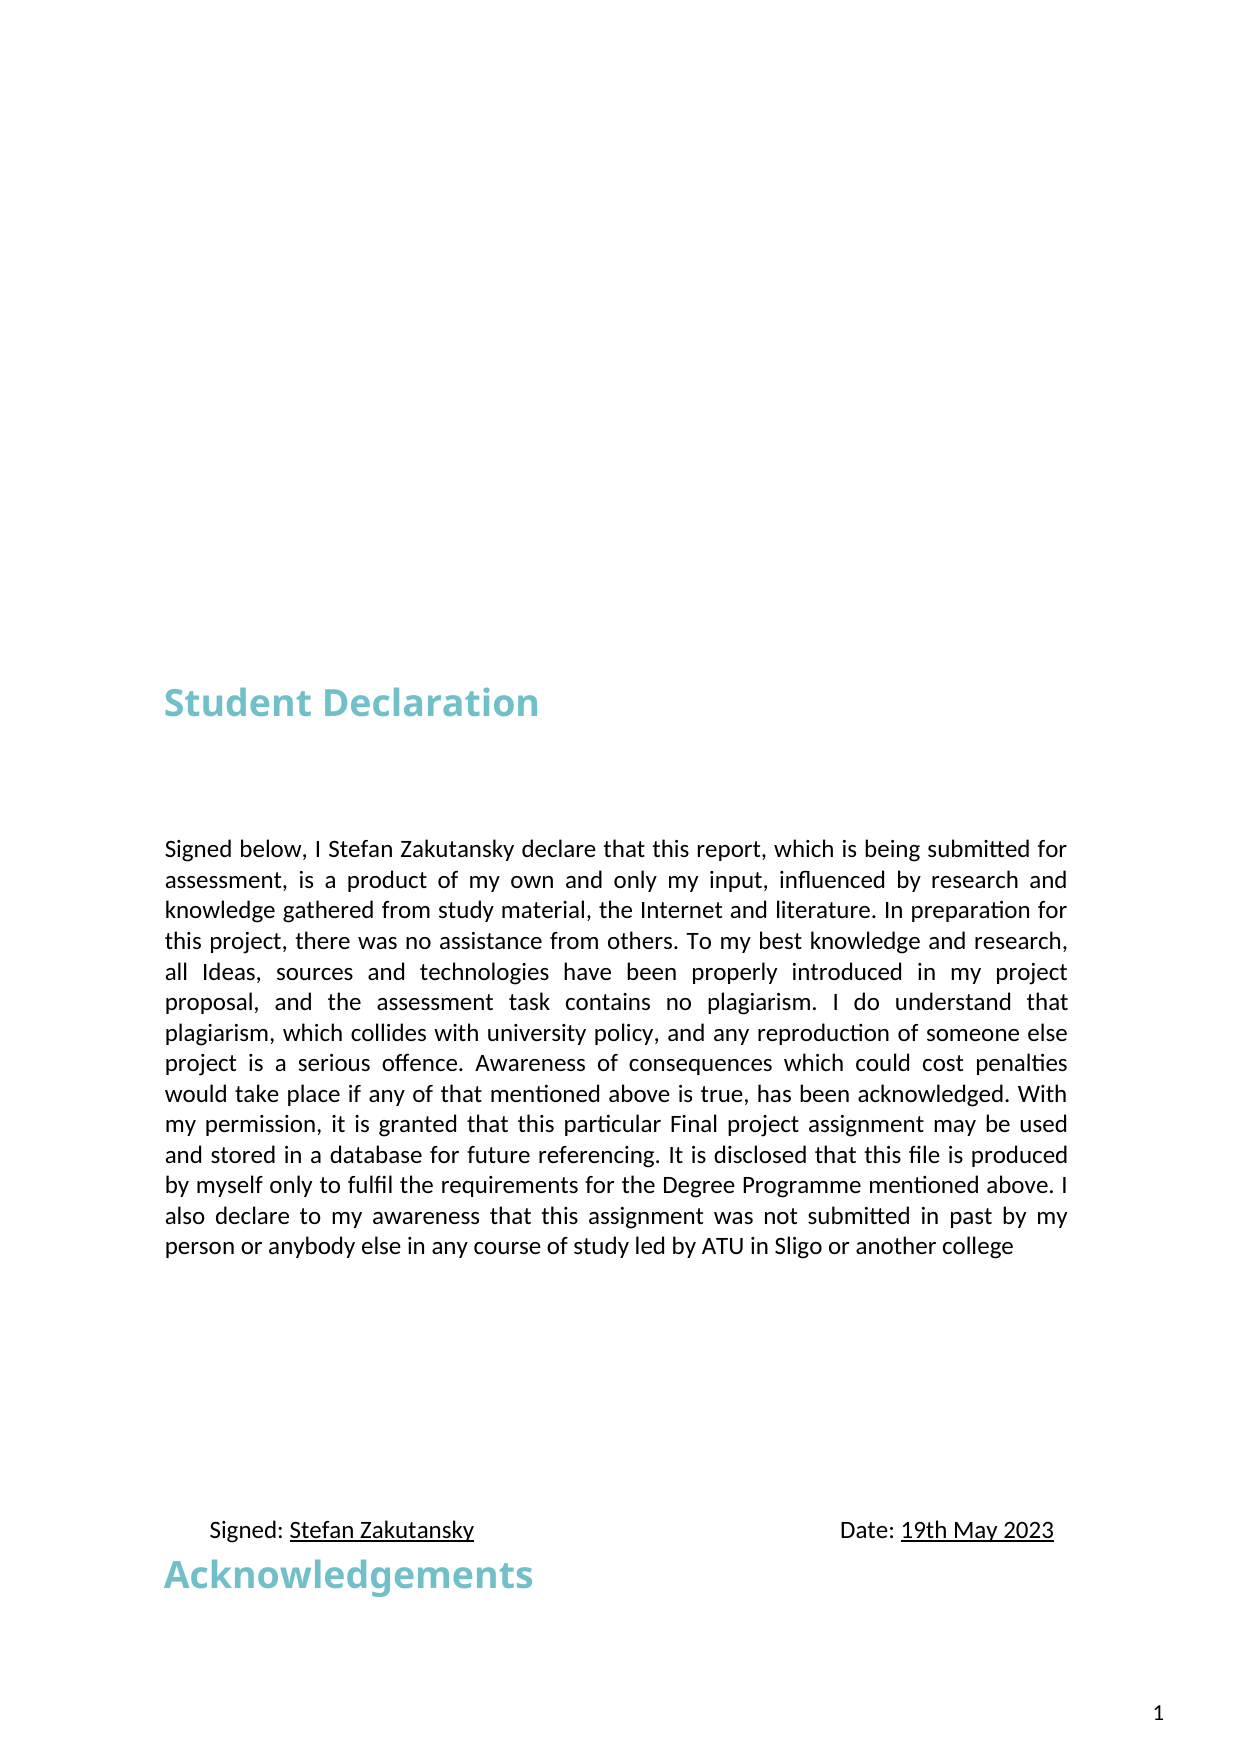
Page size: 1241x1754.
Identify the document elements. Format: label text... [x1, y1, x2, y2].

text Signed: Stefan Zakutansky Date: 19th May 2023 [75, 1514, 1164, 1545]
subtitle Student Declaration [163, 677, 1164, 728]
subtitle Acknowledgements [163, 1548, 1164, 1599]
text Signed below, I Stefan Zakutansky declare that this report, which is being submitted for assessment, is a product of my own and only my input, influenced by research and knowledge gathered from study material, the Internet and literature. In preparation for this project, there was no assistance from others. To my best knowledge and research, all Ideas, sources and technologies have been properly introduced in my project proposal, and the assessment task contains no plagiarism. I do understand that plagiarism, which collides with university policy, and any reproduction of someone else project is a serious offence. Awareness of consequences which could cost penalties would take place if any of that mentioned above is true, has been acknowledged. With my permission, it is granted that this particular Final project assignment may be used and stored in a database for future referencing. It is disclosed that this file is produced by myself only to fulfil the requirements for the Degree Programme mentioned above. I also declare to my awareness that this assignment was not submitted in past by my person or anybody else in any course of study led by ATU in Sligo or another college [164, 833, 1069, 1261]
